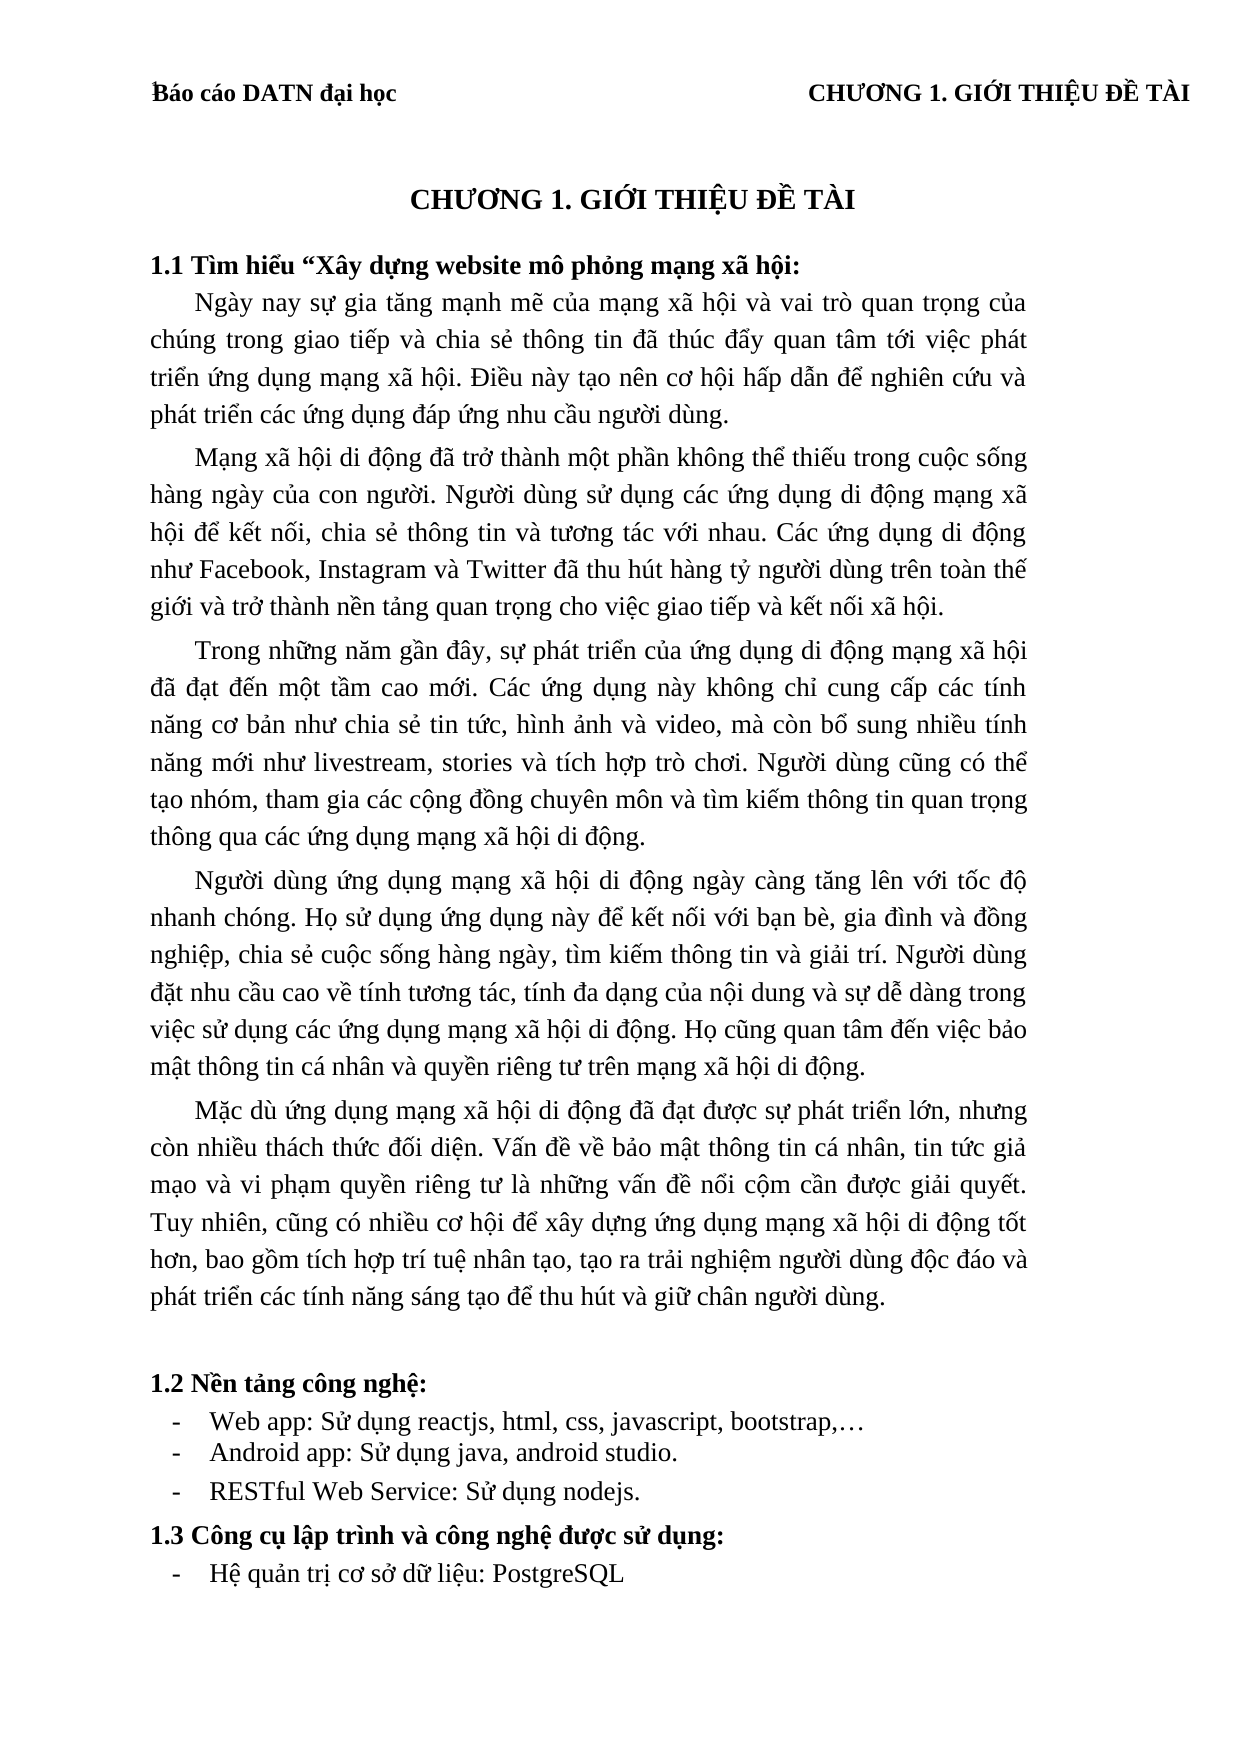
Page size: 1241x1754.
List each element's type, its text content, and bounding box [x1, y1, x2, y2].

list RESTful Web Service: Sử dụng nodejs. [172, 1474, 1090, 1506]
text Mạng xã hội di động đã trở thành một phần không thể thiếu trong cuộc sống hàng ngày của con người. Người dùng sử dụng các ứng dụng di động mạng xã hội để kết nối, chia sẻ thông tin và tương tác với nhau. Các ứng dụng di động như Facebook, Instagram và Twitter đã thu hút hàng tỷ người dùng trên toàn thế giới và trở thành nền tảng quan trọng cho việc giao tiếp và kết nối xã hội. [150, 441, 1028, 622]
subtitle 1.2 Nền tảng công nghệ: [150, 1367, 1090, 1398]
subtitle 1.1 Tìm hiểu “Xây dựng website mô phỏng mạng xã hội: [150, 249, 1090, 280]
list Android app: Sử dụng java, android studio. [172, 1436, 1090, 1467]
text Mặc dù ứng dụng mạng xã hội di động đã đạt được sự phát triển lớn, nhưng còn nhiều thách thức đối diện. Vấn đề về bảo mật thông tin cá nhân, tin tức giả mạo và vi phạm quyền riêng tư là những vấn đề nổi cộm cần được giải quyết. Tuy nhiên, cũng có nhiều cơ hội để xây dựng ứng dụng mạng xã hội di động tốt hơn, bao gồm tích hợp trí tuệ nhân tạo, tạo ra trải nghiệm người dùng độc đáo và phát triển các tính năng sáng tạo để thu hút và giữ chân người dùng. [150, 1094, 1028, 1311]
text Trong những năm gần đây, sự phát triển của ứng dụng di động mạng xã hội đã đạt đến một tầm cao mới. Các ứng dụng này không chỉ cung cấp các tính năng cơ bản như chia sẻ tin tức, hình ảnh và video, mà còn bổ sung nhiều tính năng mới như livestream, stories và tích hợp trò chơi. Người dùng cũng có thể tạo nhóm, tham gia các cộng đồng chuyên môn và tìm kiếm thông tin quan trọng thông qua các ứng dụng mạng xã hội di động. [150, 634, 1028, 852]
list Hệ quản trị cơ sở dữ liệu: PostgreSQL [172, 1557, 1090, 1588]
subtitle 1.3 Công cụ lập trình và công nghệ được sử dụng: [150, 1519, 1090, 1551]
subtitle CHƯƠNG 1. GIỚI THIỆU ĐỀ TÀI [272, 182, 993, 216]
text Người dùng ứng dụng mạng xã hội di động ngày càng tăng lên với tốc độ nhanh chóng. Họ sử dụng ứng dụng này để kết nối với bạn bè, gia đình và đồng nghiệp, chia sẻ cuộc sống hàng ngày, tìm kiếm thông tin và giải trí. Người dùng đặt nhu cầu cao về tính tương tác, tính đa dạng của nội dung và sự dễ dàng trong việc sử dụng các ứng dụng mạng xã hội di động. Họ cũng quan tâm đến việc bảo mật thông tin cá nhân và quyền riêng tư trên mạng xã hội di động. [150, 864, 1028, 1081]
text Ngày nay sự gia tăng mạnh mẽ của mạng xã hội và vai trò quan trọng của chúng trong giao tiếp và chia sẻ thông tin đã thúc đẩy quan tâm tới việc phát triển ứng dụng mạng xã hội. Điều này tạo nên cơ hội hấp dẫn để nghiên cứu và phát triển các ứng dụng đáp ứng nhu cầu người dùng. [150, 286, 1028, 429]
list Web app: Sử dụng reactjs, html, css, javascript, bootstrap,… [172, 1405, 1090, 1436]
